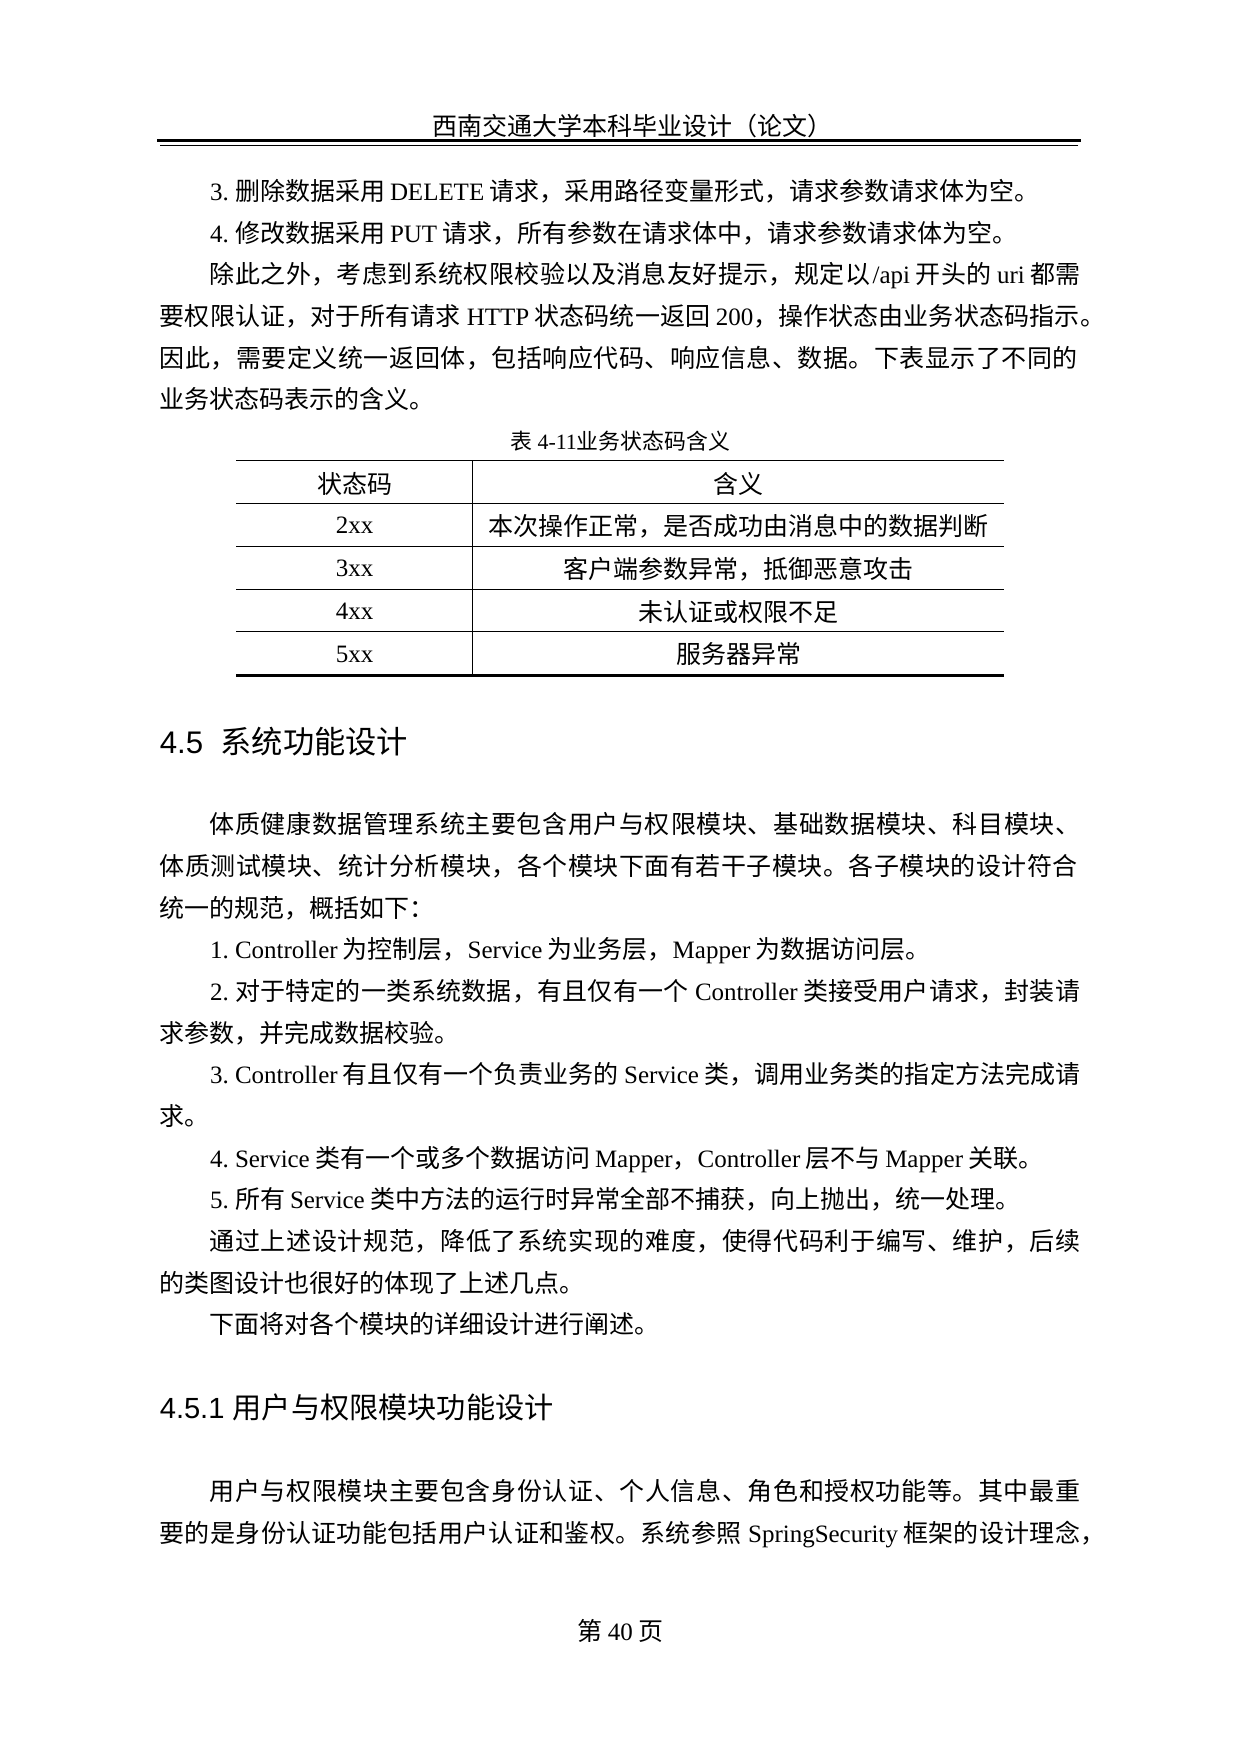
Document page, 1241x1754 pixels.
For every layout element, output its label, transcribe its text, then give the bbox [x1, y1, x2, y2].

list Controller有且仅有一个负责业务的Service类，调用业务类的指定方法完成请求。 [159, 1052, 1081, 1135]
list 修改数据采用PUT请求，所有参数在请求体中，请求参数请求体为空。 [159, 210, 1081, 252]
table_cell 5xx [236, 632, 472, 674]
list Controller为控制层，Service为业务层，Mapper为数据访问层。 [159, 927, 1081, 969]
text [159, 1469, 1081, 1552]
text 体质健康数据管理系统主要包含用户与权限模块、基础数据模块、科目模块、体质测试模块、统计分析模块，各个模块下面有若干子模块。各子模块的设计符合统一的规范，概括如下： [159, 802, 1081, 927]
text 下面将对各个模块的详细设计进行阐述。 [159, 1302, 1081, 1344]
list Service类有一个或多个数据访问Mapper，Controller层不与Mapper关联。 [159, 1135, 1081, 1177]
table_header 状态码 [236, 461, 472, 503]
table_header 含义 [473, 461, 1004, 503]
text 表 4-11业务状态码含义 [159, 419, 1081, 460]
text 除此之外，考虑到系统权限校验以及消息友好提示，规定以/api开头的uri都需要权限认证，对于所有请求HTTP状态码统一返回200，操作状态由业务状态码指示。因此，需要定义统一返回体，包括响应代码、响应信息、数据。下表显示了不同的业务状态码表示的含义。 [159, 252, 1081, 419]
table_cell 未认证或权限不足 [473, 590, 1004, 631]
table_cell 2xx [236, 504, 472, 546]
text 通过上述设计规范，降低了系统实现的难度，使得代码利于编写、维护，后续的类图设计也很好的体现了上述几点。 [159, 1219, 1081, 1302]
list 对于特定的一类系统数据，有且仅有一个Controller类接受用户请求，封装请求参数，并完成数据校验。 [159, 969, 1081, 1052]
table_cell 本次操作正常，是否成功由消息中的数据判断 [473, 504, 1004, 546]
table_cell 服务器异常 [473, 632, 1004, 674]
list 所有Service类中方法的运行时异常全部不捕获，向上抛出，统一处理。 [159, 1177, 1081, 1219]
subtitle 系统功能设计 [159, 698, 1081, 781]
table_cell 4xx [236, 590, 472, 631]
table_cell 客户端参数异常，抵御恶意攻击 [473, 547, 1004, 588]
subtitle 用户与权限模块功能设计 [159, 1364, 1081, 1448]
table_cell 3xx [236, 547, 472, 588]
list 删除数据采用DELETE请求，采用路径变量形式，请求参数请求体为空。 [159, 169, 1081, 210]
